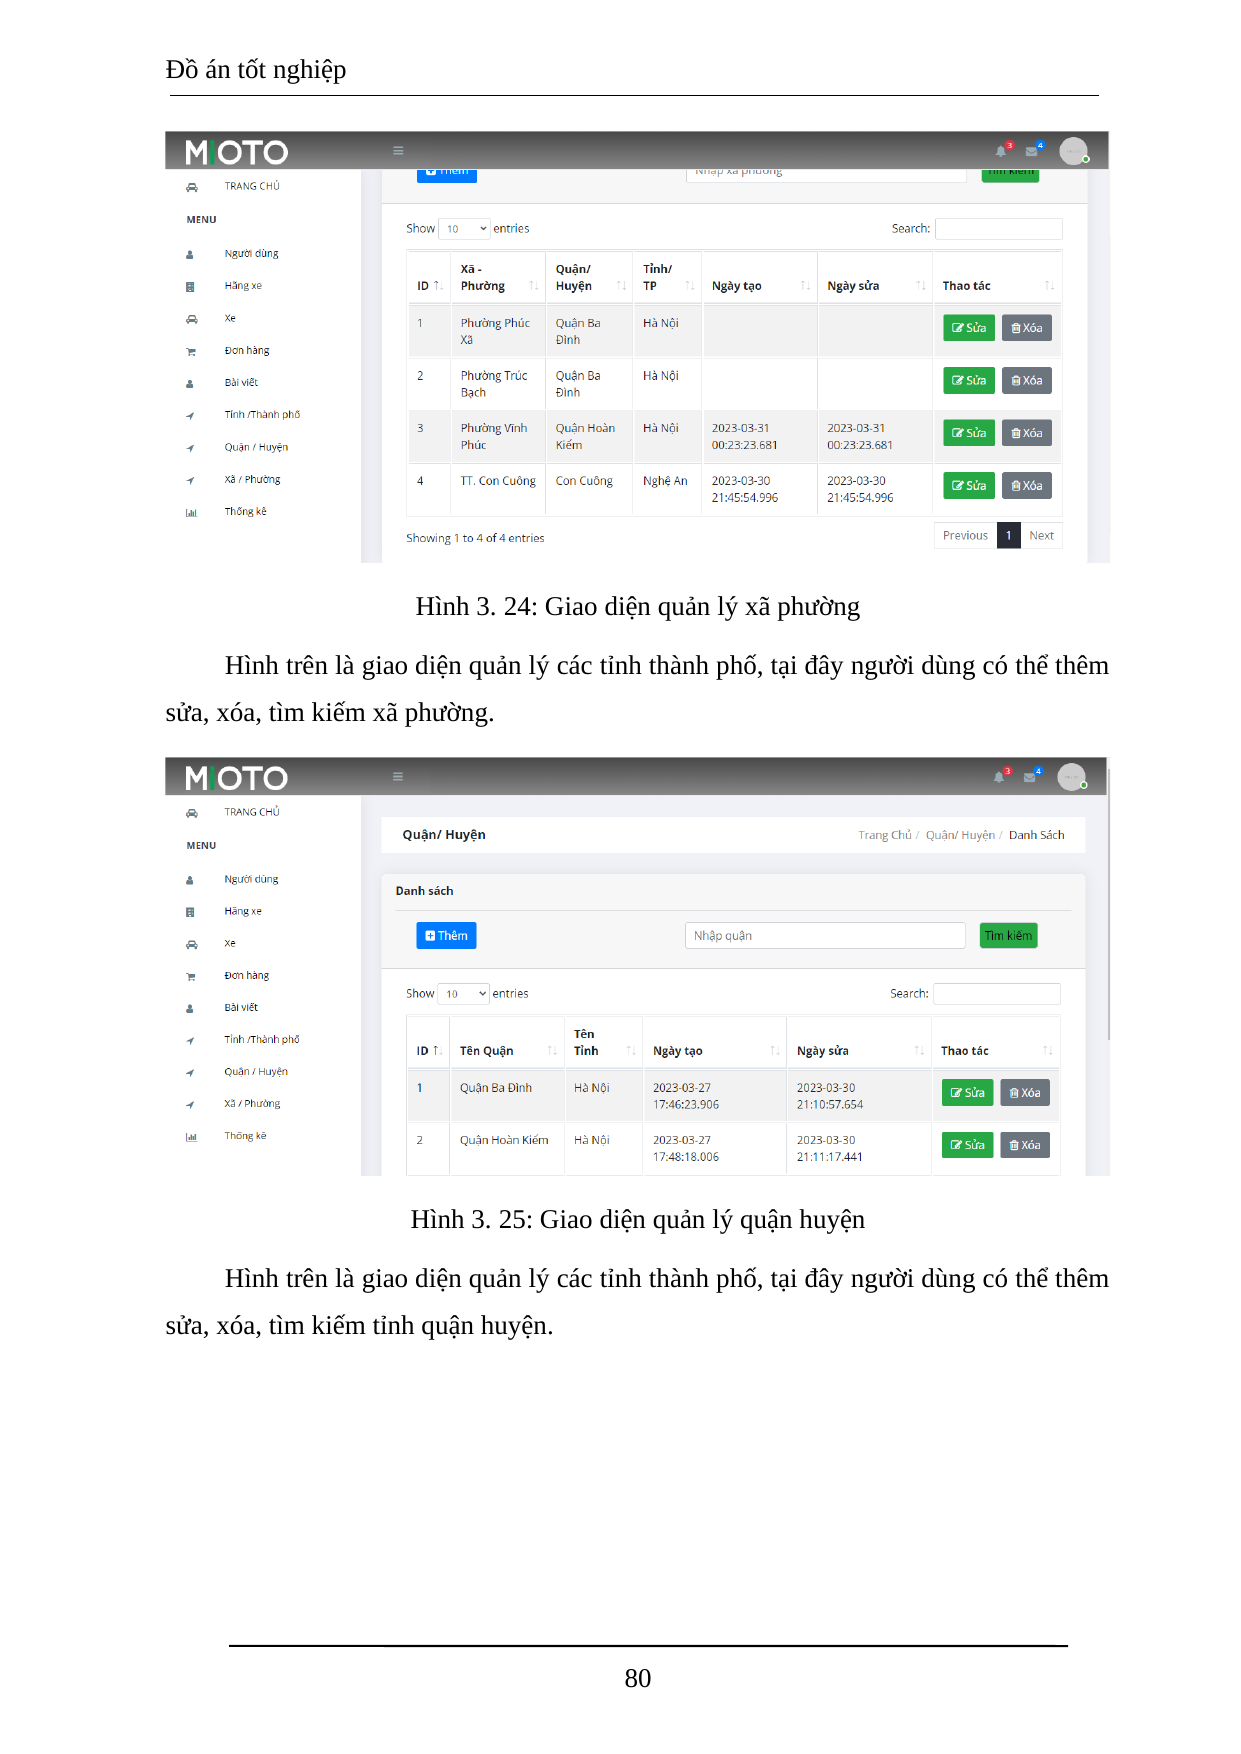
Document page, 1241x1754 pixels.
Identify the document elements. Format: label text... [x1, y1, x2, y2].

text Hình trên là giao diện quản lý các tỉnh thành phố, tại đây người dùng có thể thêm sửa, xóa, tìm kiếm tỉnh quận huyện. [165, 1262, 1110, 1340]
picture [165, 130, 1111, 563]
text Hình trên là giao diện quản lý các tỉnh thành phố, tại đây người dùng có thể thêm sửa, xóa, tìm kiếm xã phường. [165, 649, 1110, 727]
picture [165, 755, 1111, 1176]
